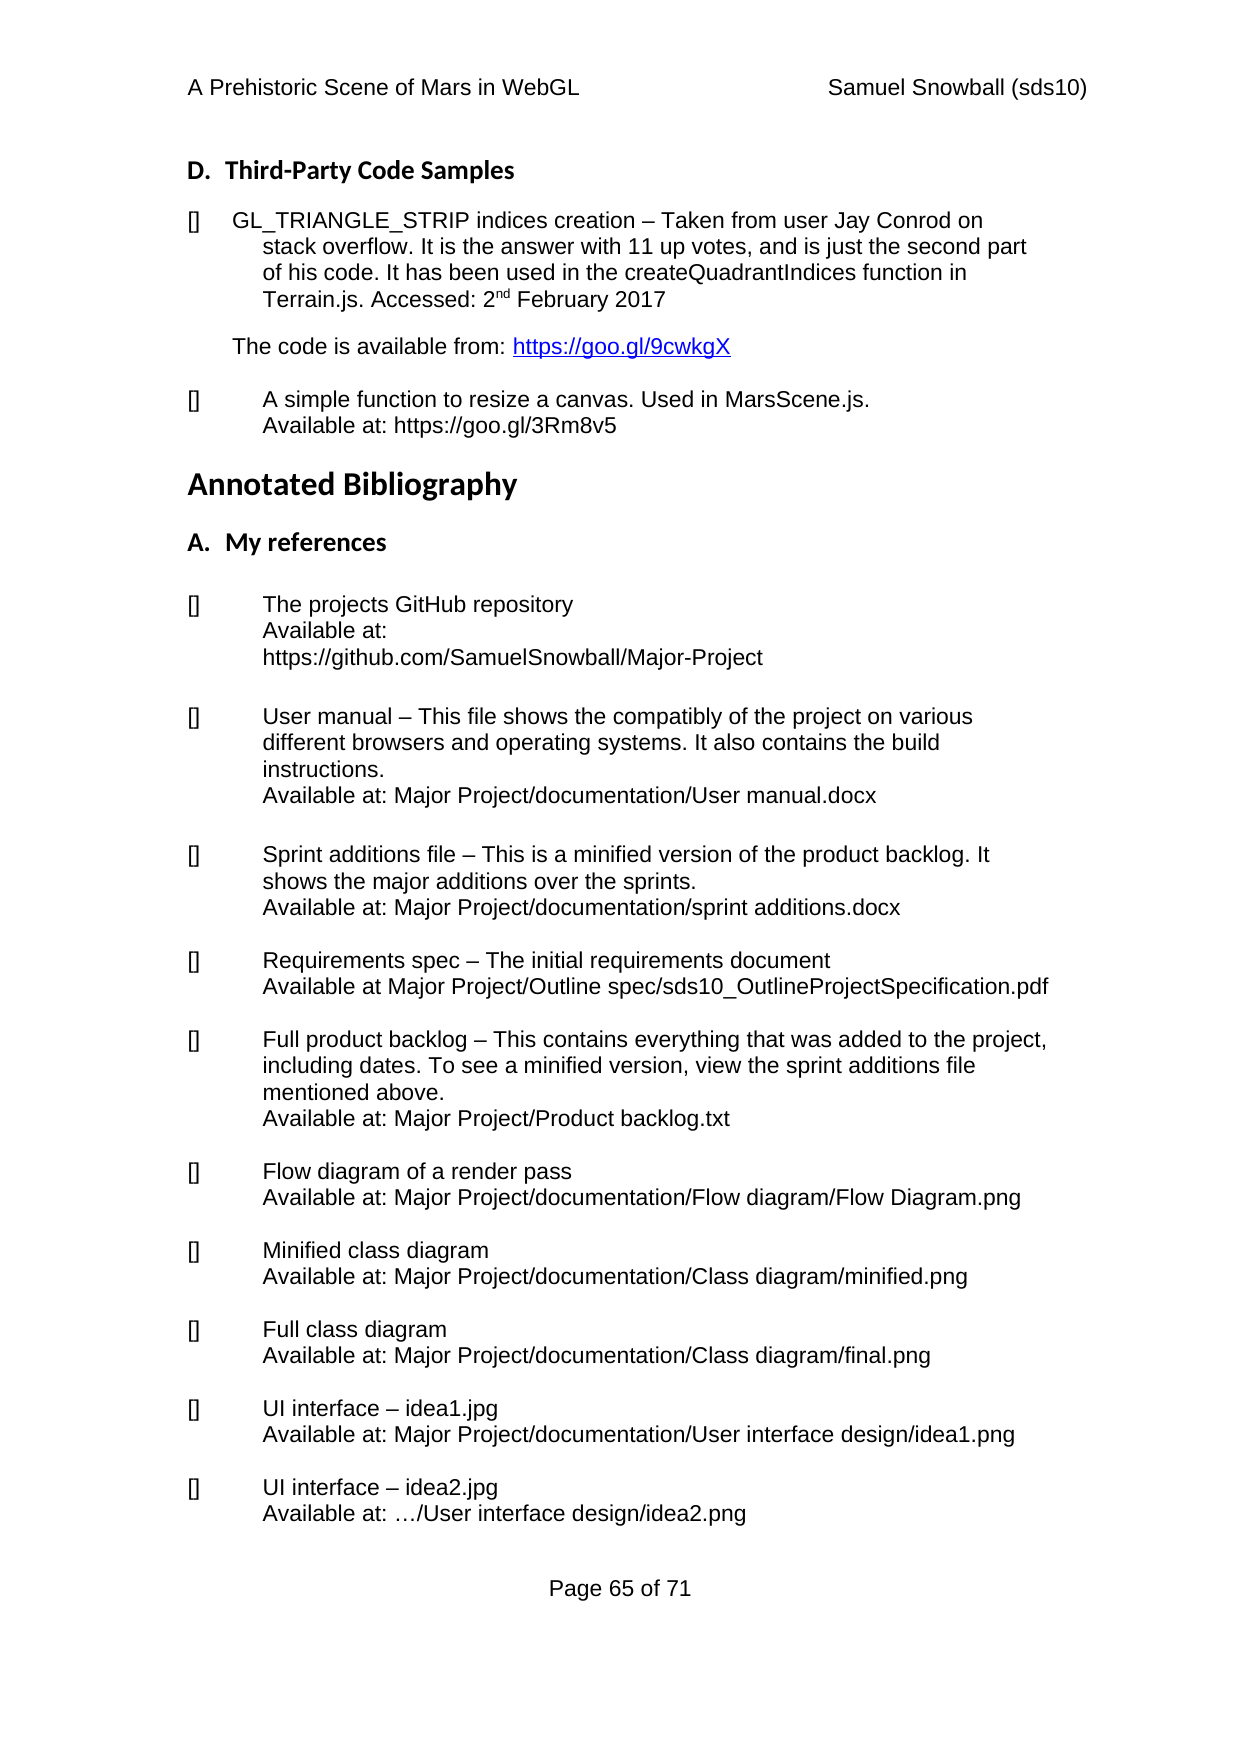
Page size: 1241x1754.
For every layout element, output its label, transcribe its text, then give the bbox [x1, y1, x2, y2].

text Available at Major Project/Outline spec/sds10_OutlineProjectSpecification.pdf [187, 973, 1053, 999]
text [] Requirements spec – The initial requirements document [187, 947, 1053, 973]
list The code is available from: https://goo.gl/9cwkgX [187, 333, 1053, 359]
text Available at: Major Project/documentation/Class diagram/minified.png [187, 1263, 1053, 1289]
text Available at: Major Project/documentation/sprint additions.docx [187, 894, 1053, 921]
text [] User manual – This file shows the compatibly of the project on various different browsers and operating systems. It also contains the build instructions. [187, 703, 1053, 782]
text [] Sprint additions file – This is a minified version of the product backlog. It shows the major additions over the sprints. [187, 841, 1053, 894]
text Available at: [187, 617, 1053, 644]
text Available at: …/User interface design/idea2.png [187, 1500, 1053, 1527]
text Available at: Major Project/documentation/User interface design/idea1.png [187, 1421, 1053, 1448]
text Available at: Major Project/Product backlog.txt [187, 1105, 1053, 1131]
text [] UI interface – idea2.jpg [187, 1474, 1053, 1500]
list [] GL_TRIANGLE_STRIP indices creation – Taken from user Jay Conrod on stack overflow. It is the answer with 11 up votes, and is just the second part of his code. It has been used in the createQuadrantIndices function in Terrain.js. Accessed: 2nd February 2017 [187, 207, 1053, 312]
text [] Flow diagram of a render pass [187, 1158, 1053, 1184]
text [] Minified class diagram [187, 1237, 1053, 1263]
list My references [187, 525, 1053, 558]
text [] The projects GitHub repository [187, 591, 1053, 617]
subtitle Annotated Bibliography [187, 463, 1053, 504]
text Available at: Major Project/documentation/Class diagram/final.png [187, 1342, 1053, 1368]
text Available at: Major Project/documentation/Flow diagram/Flow Diagram.png [187, 1184, 1053, 1210]
text [] Full product backlog – This contains everything that was added to the project, including dates. To see a minified version, view the sprint additions file mentioned above. [187, 1026, 1053, 1105]
text Available at: Major Project/documentation/User manual.docx [187, 782, 1053, 808]
text Available at: https://goo.gl/3Rm8v5 [187, 412, 1053, 438]
text [] UI interface – idea1.jpg [187, 1395, 1053, 1421]
text [] Full class diagram [187, 1316, 1053, 1342]
text Third-Party Code Samples [187, 153, 1053, 186]
text https://github.com/SamuelSnowball/Major-Project [187, 644, 1053, 670]
text [] A simple function to resize a canvas. Used in MarsScene.js. [187, 386, 1053, 412]
